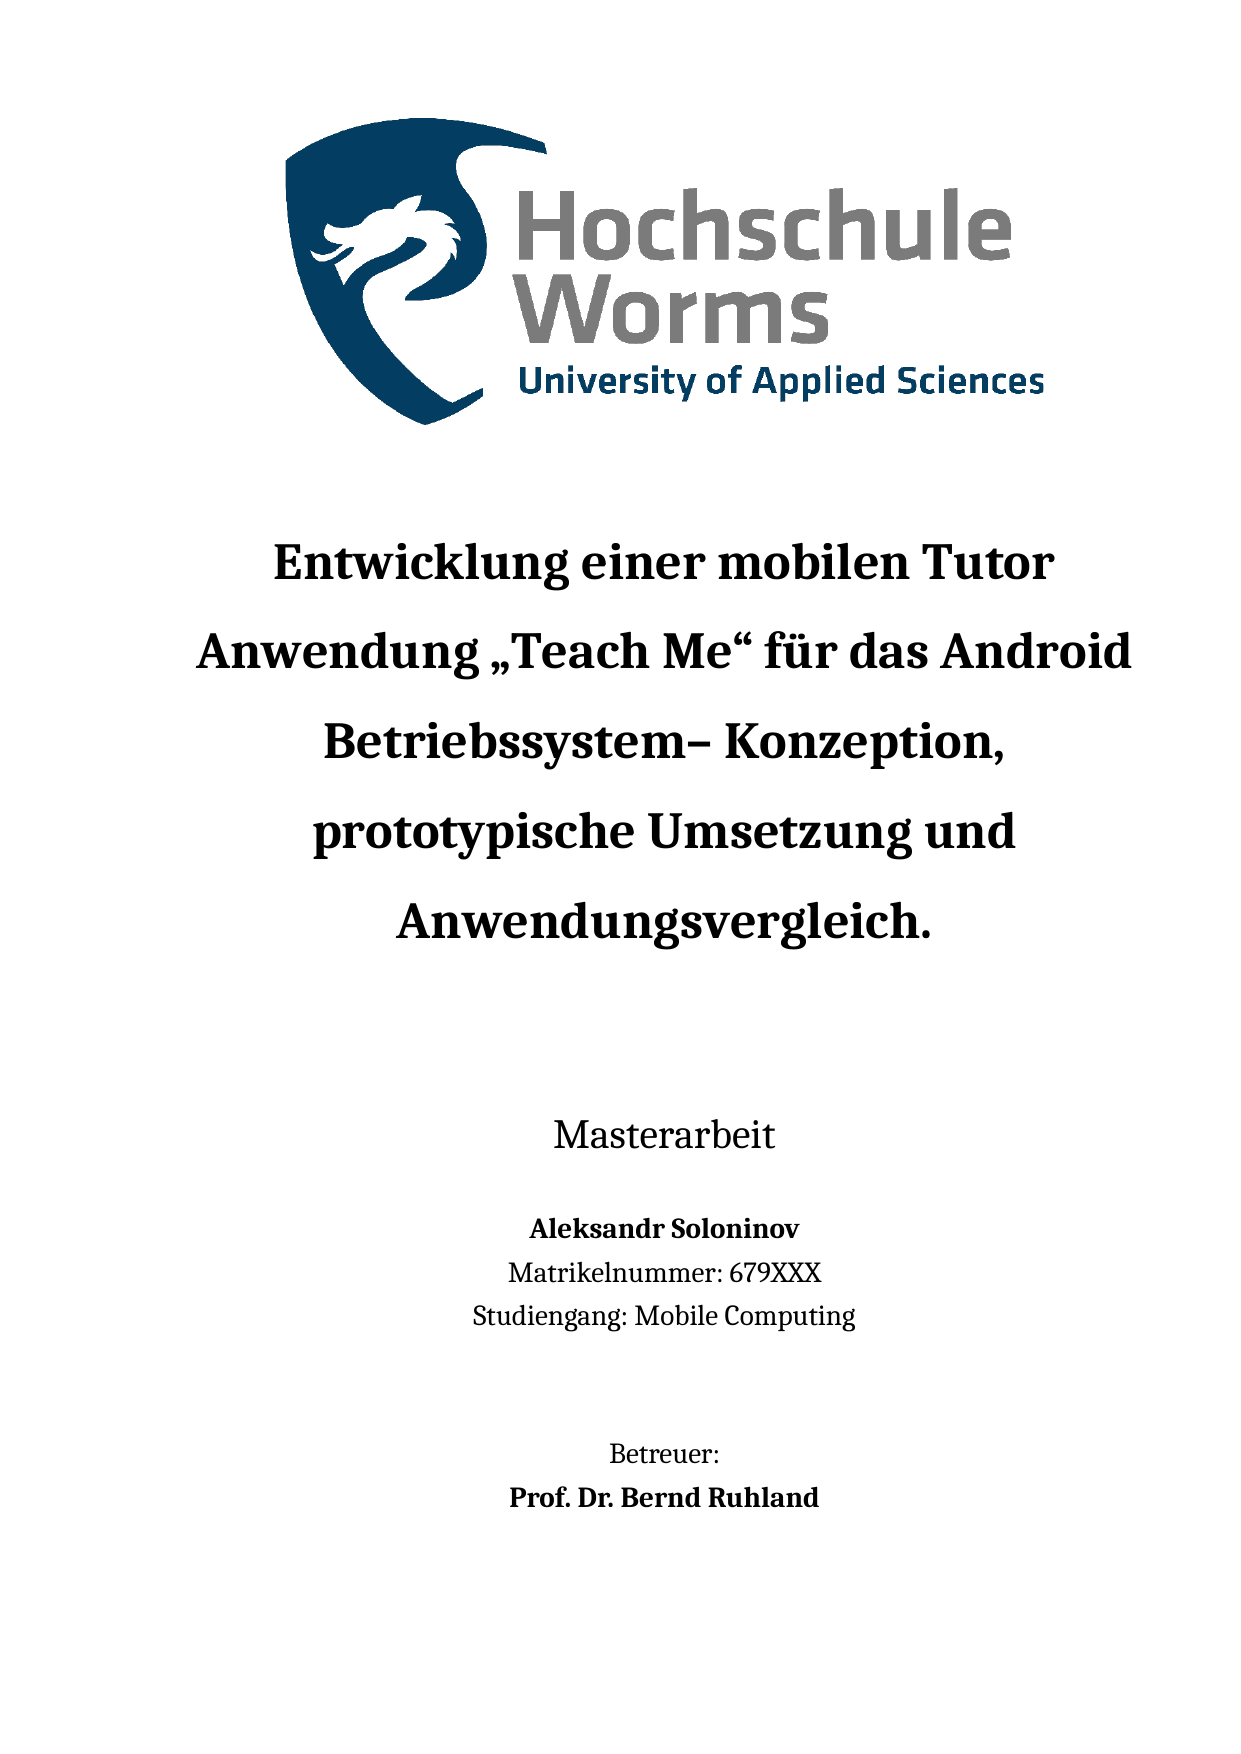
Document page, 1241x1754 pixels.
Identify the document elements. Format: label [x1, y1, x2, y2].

picture [285, 118, 1044, 425]
